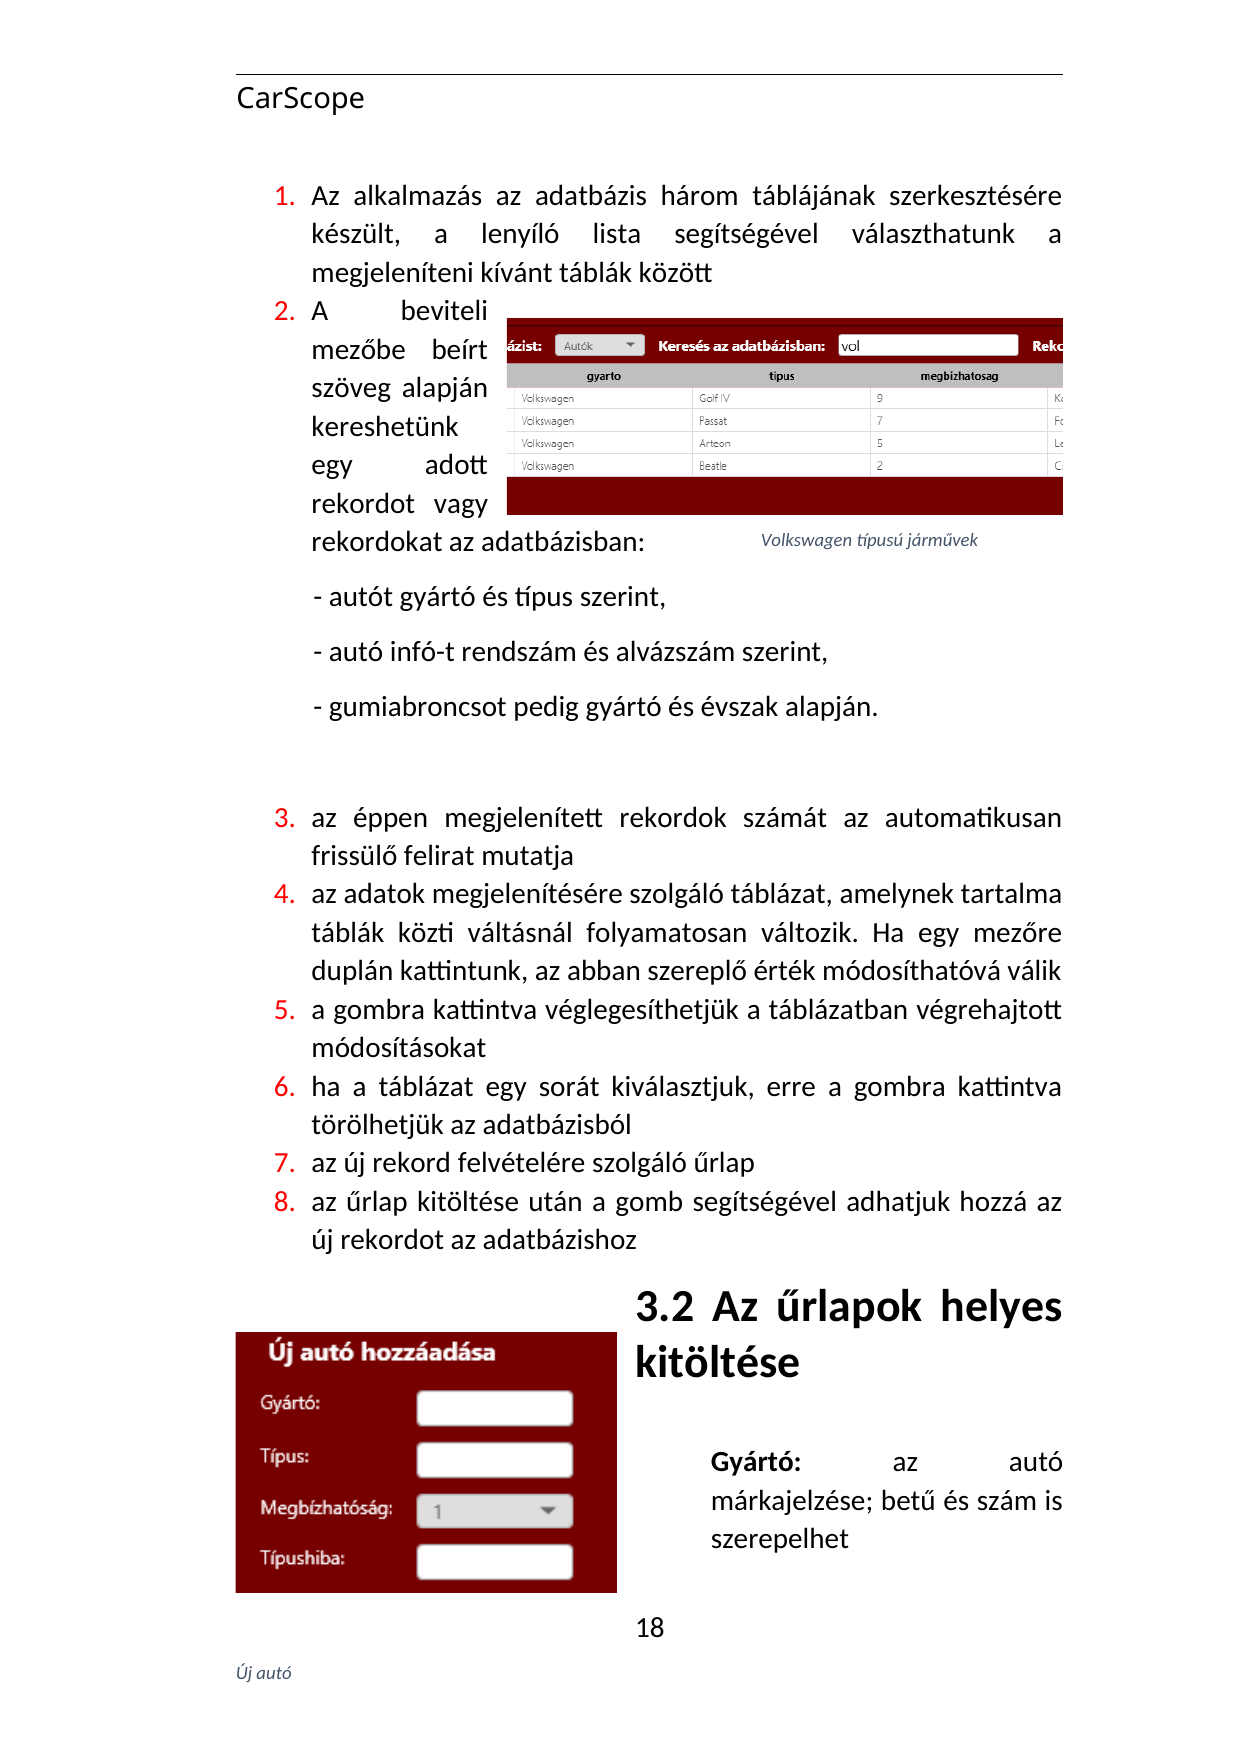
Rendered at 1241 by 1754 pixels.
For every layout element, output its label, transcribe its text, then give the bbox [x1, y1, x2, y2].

list az adatok megjelenítésére szolgáló táblázat, amelynek tartalma táblák közti váltásnál folyamatosan változik. Ha egy mezőre duplán kattintunk, az abban szereplő érték módosíthatóvá válik [274, 876, 1063, 988]
text - autót gyártó és típus szerint, [274, 578, 1063, 614]
picture [506, 318, 1063, 515]
list ha a táblázat egy sorát kiválasztjuk, erre a gombra kattintva törölhetjük az adatbázisból [274, 1068, 1063, 1142]
text - autó infó-t rendszám és alvázszám szerint, [274, 633, 1063, 669]
text - gumiabroncsot pedig gyártó és évszak alapján. [274, 688, 1063, 724]
list az éppen megjelenített rekordok számát az automatikusan frissülő felirat mutatja [274, 799, 1063, 873]
text Gyártó: az autó márkajelzése; betű és szám is szerepelhet [617, 1443, 1063, 1556]
list Az alkalmazás az adatbázis három táblájának szerkesztésére készült, a lenyíló lista segítségével választhatunk a megjeleníteni kívánt táblák között [274, 177, 1063, 290]
picture [235, 1332, 617, 1593]
list a gombra kattintva véglegesíthetjük a táblázatban végrehajtott módosításokat [274, 991, 1063, 1065]
list az űrlap kitöltése után a gomb segítségével adhatjuk hozzá az új rekordot az adatbázishoz [274, 1183, 1063, 1257]
list az új rekord felvételére szolgáló űrlap [274, 1144, 1063, 1180]
subtitle 3.2 Az űrlapok helyes kitöltése [236, 1277, 1063, 1388]
